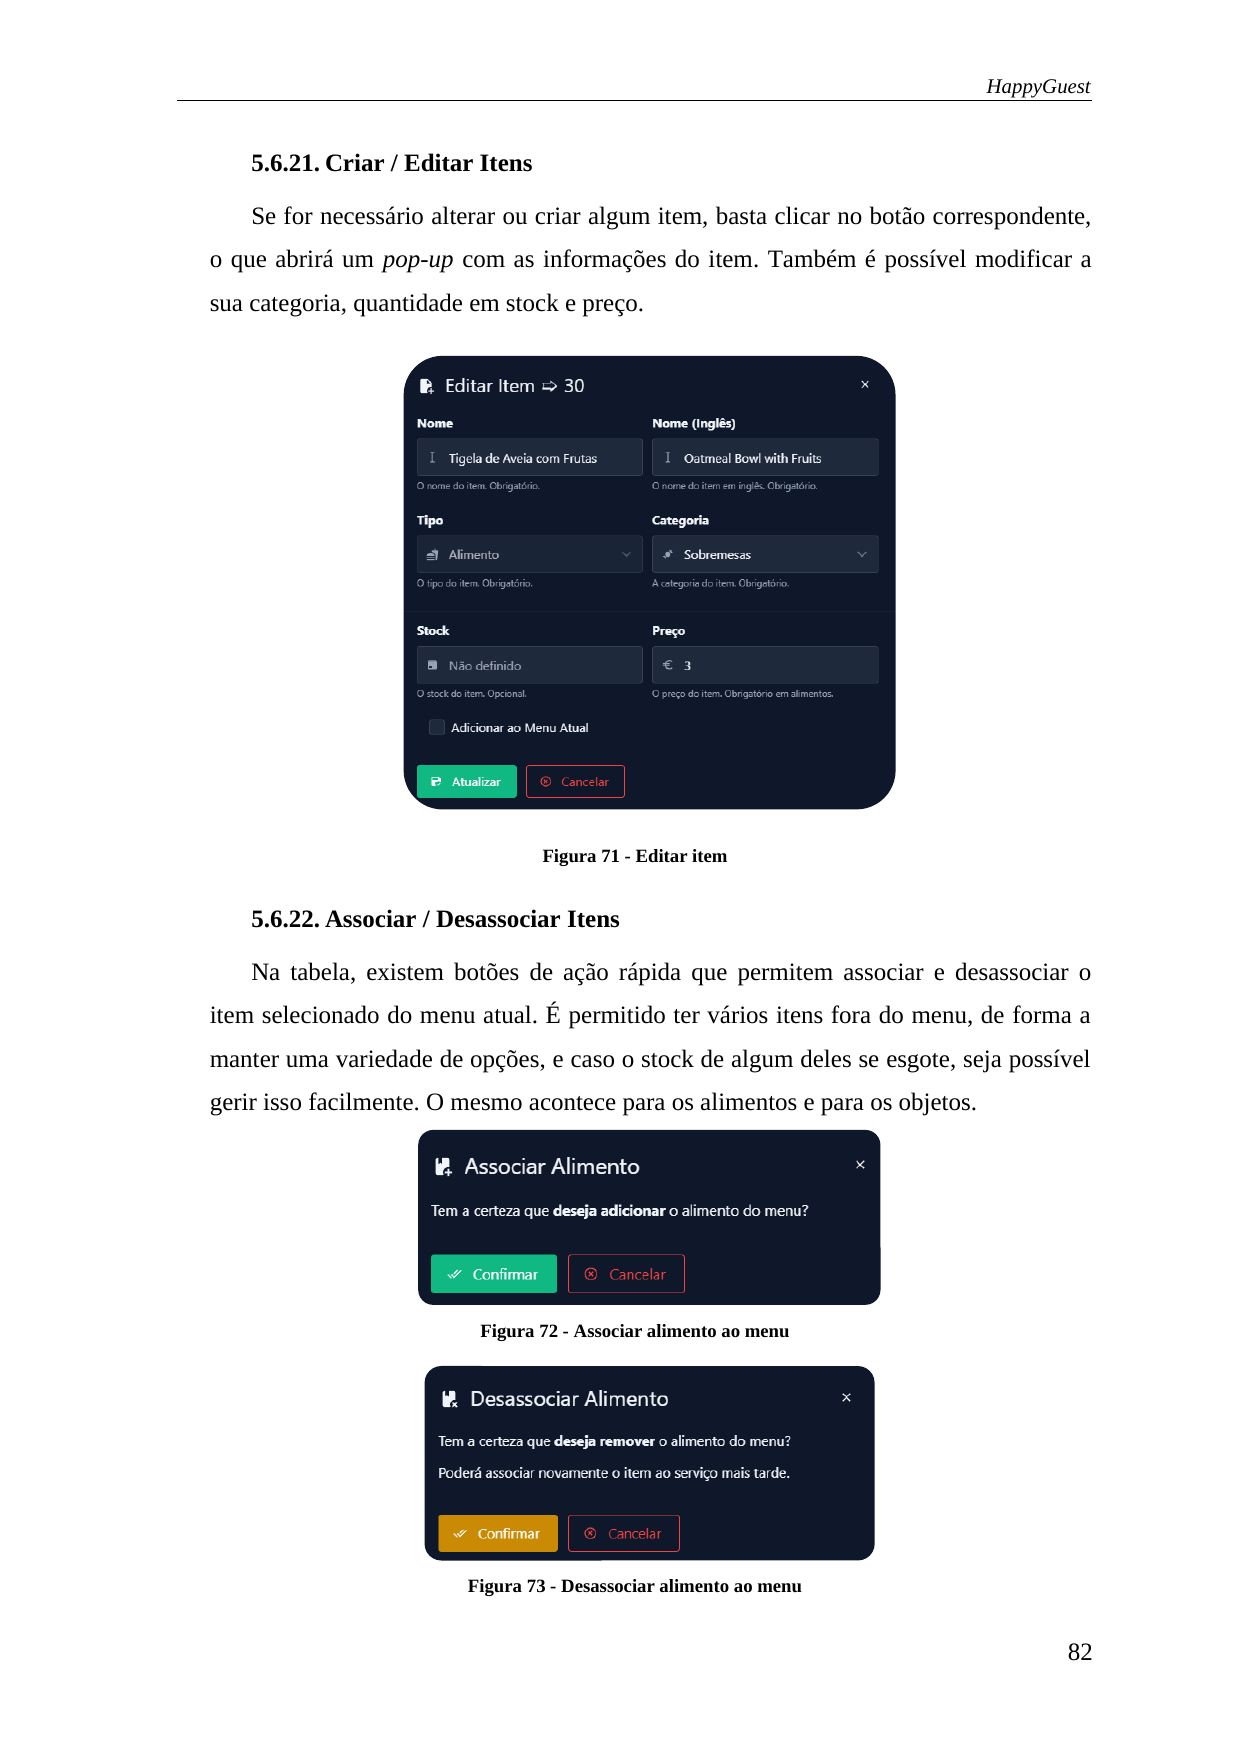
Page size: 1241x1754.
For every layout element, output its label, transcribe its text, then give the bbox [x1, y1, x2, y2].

picture [403, 355, 896, 810]
subtitle Criar / Editar Itens [251, 148, 1092, 176]
text Se for necessário alterar ou criar algum item, basta clicar no botão correspondente, o que abrirá um pop-up com as informações do item. Também é possível modificar a sua categoria, quantidade em stock e preço. [209, 201, 1092, 316]
subtitle Associar / Desassociar Itens [251, 904, 1092, 932]
text Na tabela, existem botões de ação rápida que permitem associar e desassociar o item selecionado do menu atual. É permitido ter vários itens fora do menu, de forma a manter uma variedade de opções, e caso o stock de algum deles se esgote, seja possível gerir isso facilmente. O mesmo acontece para os alimentos e para os objetos. [209, 957, 1092, 1116]
picture [424, 1365, 875, 1561]
picture [418, 1129, 881, 1305]
